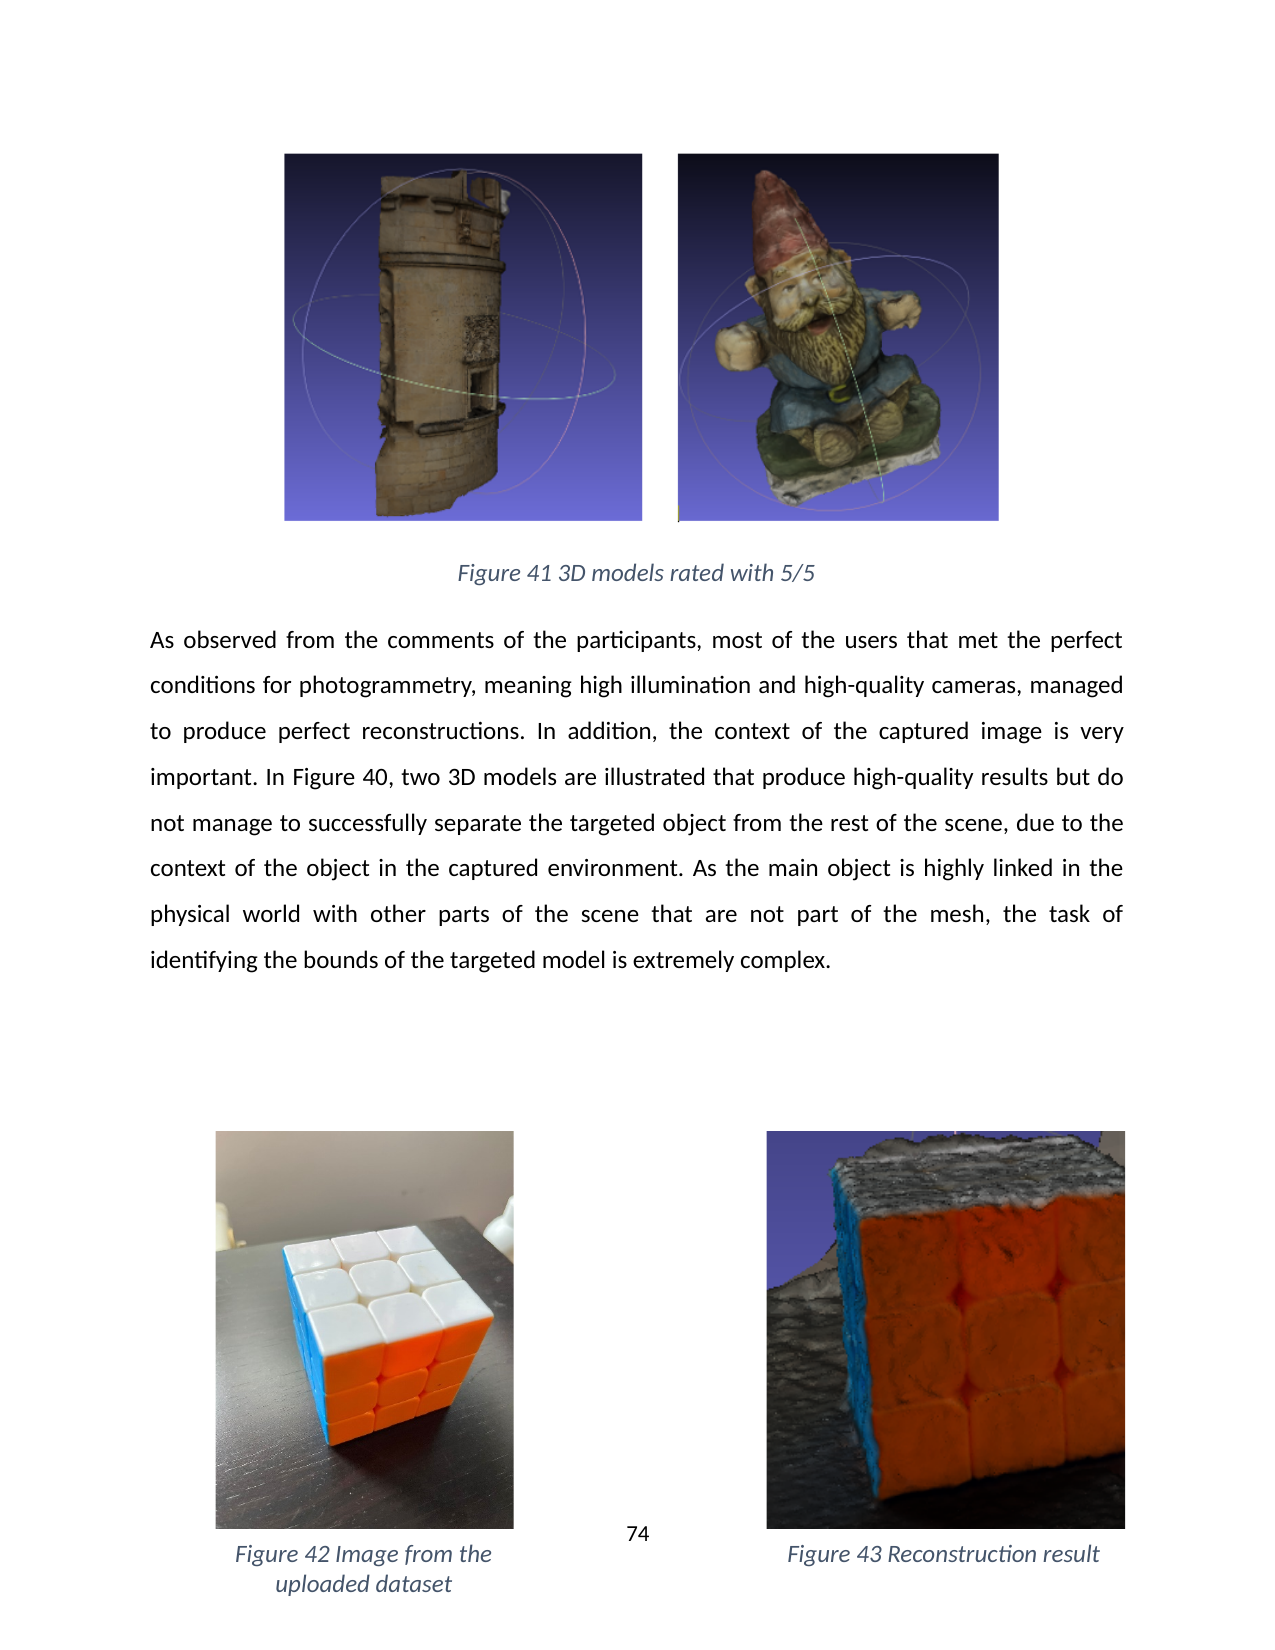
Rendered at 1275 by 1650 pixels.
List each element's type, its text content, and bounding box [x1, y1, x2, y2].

picture [215, 1131, 514, 1529]
text As observed from the comments of the participants, most of the users that met the perfect conditions for photogrammetry, meaning high illumination and high-quality cameras, managed to produce perfect reconstructions. In addition, the context of the captured image is very important. In Figure 40, two 3D models are illustrated that produce high-quality results but do not manage to successfully separate the targeted object from the rest of the scene, due to the context of the object in the captured environment. As the main object is highly linked in the physical world with other parts of the scene that are not part of the mesh, the task of identifying the bounds of the targeted model is extremely complex. [150, 624, 1125, 974]
picture [766, 1131, 1125, 1529]
picture [269, 150, 1006, 527]
text Figure 41 3D models rated with 5/5 [150, 557, 1125, 588]
